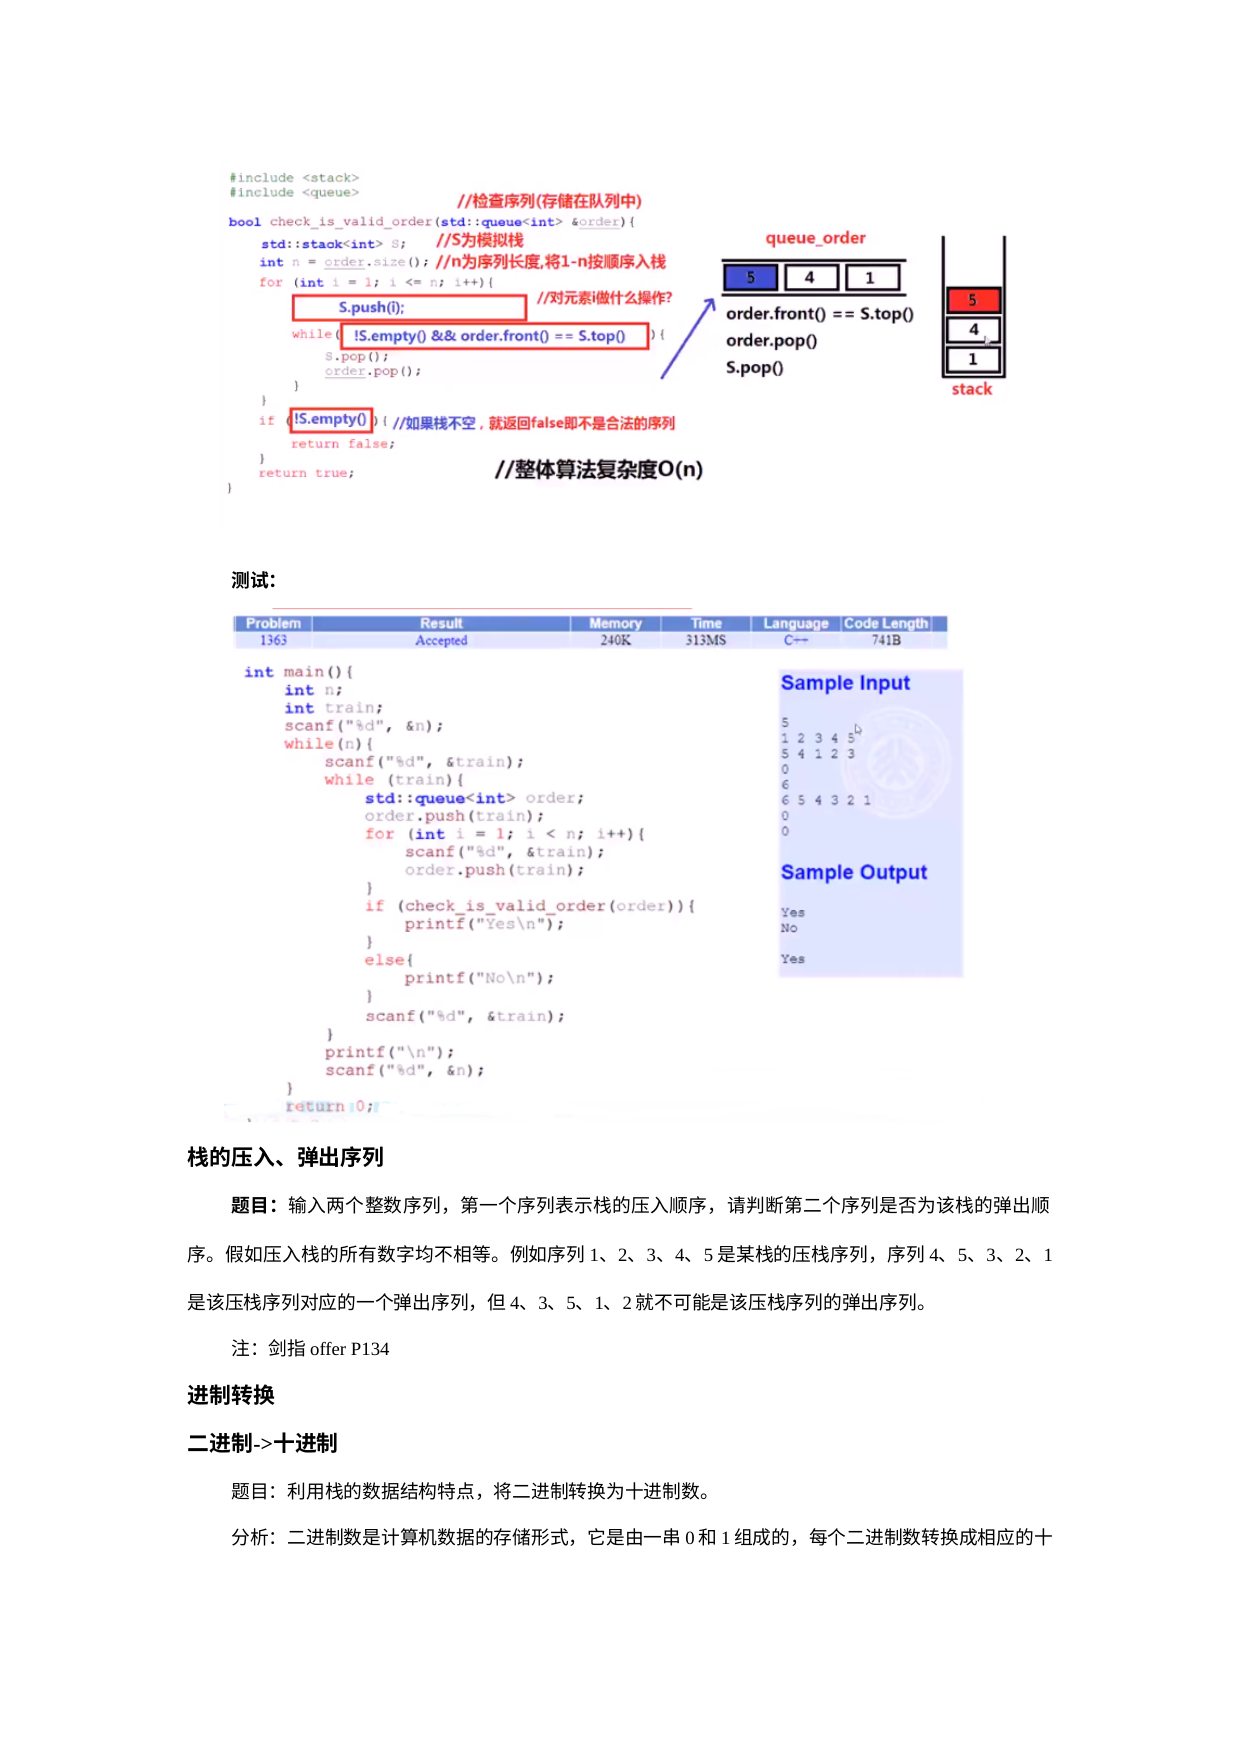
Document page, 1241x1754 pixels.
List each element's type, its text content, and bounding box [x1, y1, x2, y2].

text 题目：利用栈的数据结构特点，将二进制转换为十进制数。 [187, 1474, 1053, 1507]
text 注：剑指offer P134 [187, 1331, 1053, 1364]
subtitle 进制转换 [187, 1377, 1053, 1410]
picture [223, 608, 1017, 1127]
text 题目：输入两个整数序列，第一个序列表示栈的压入顺序，请判断第二个序列是否为该栈的弹出顺序。假如压入栈的所有数字均不相等。例如序列1、2、3、4、5是某栈的压栈序列，序列4、5、3、2、1是该压栈序列对应的一个弹出序列，但4、3、5、1、2就不可能是该压栈序列的弹出序列。 [187, 1188, 1053, 1318]
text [187, 1520, 1053, 1553]
text 测试： [187, 563, 1053, 595]
picture [217, 162, 1024, 527]
subtitle 栈的压入、弹出序列 [187, 1139, 1053, 1172]
subtitle 二进制->十进制 [187, 1426, 1053, 1458]
